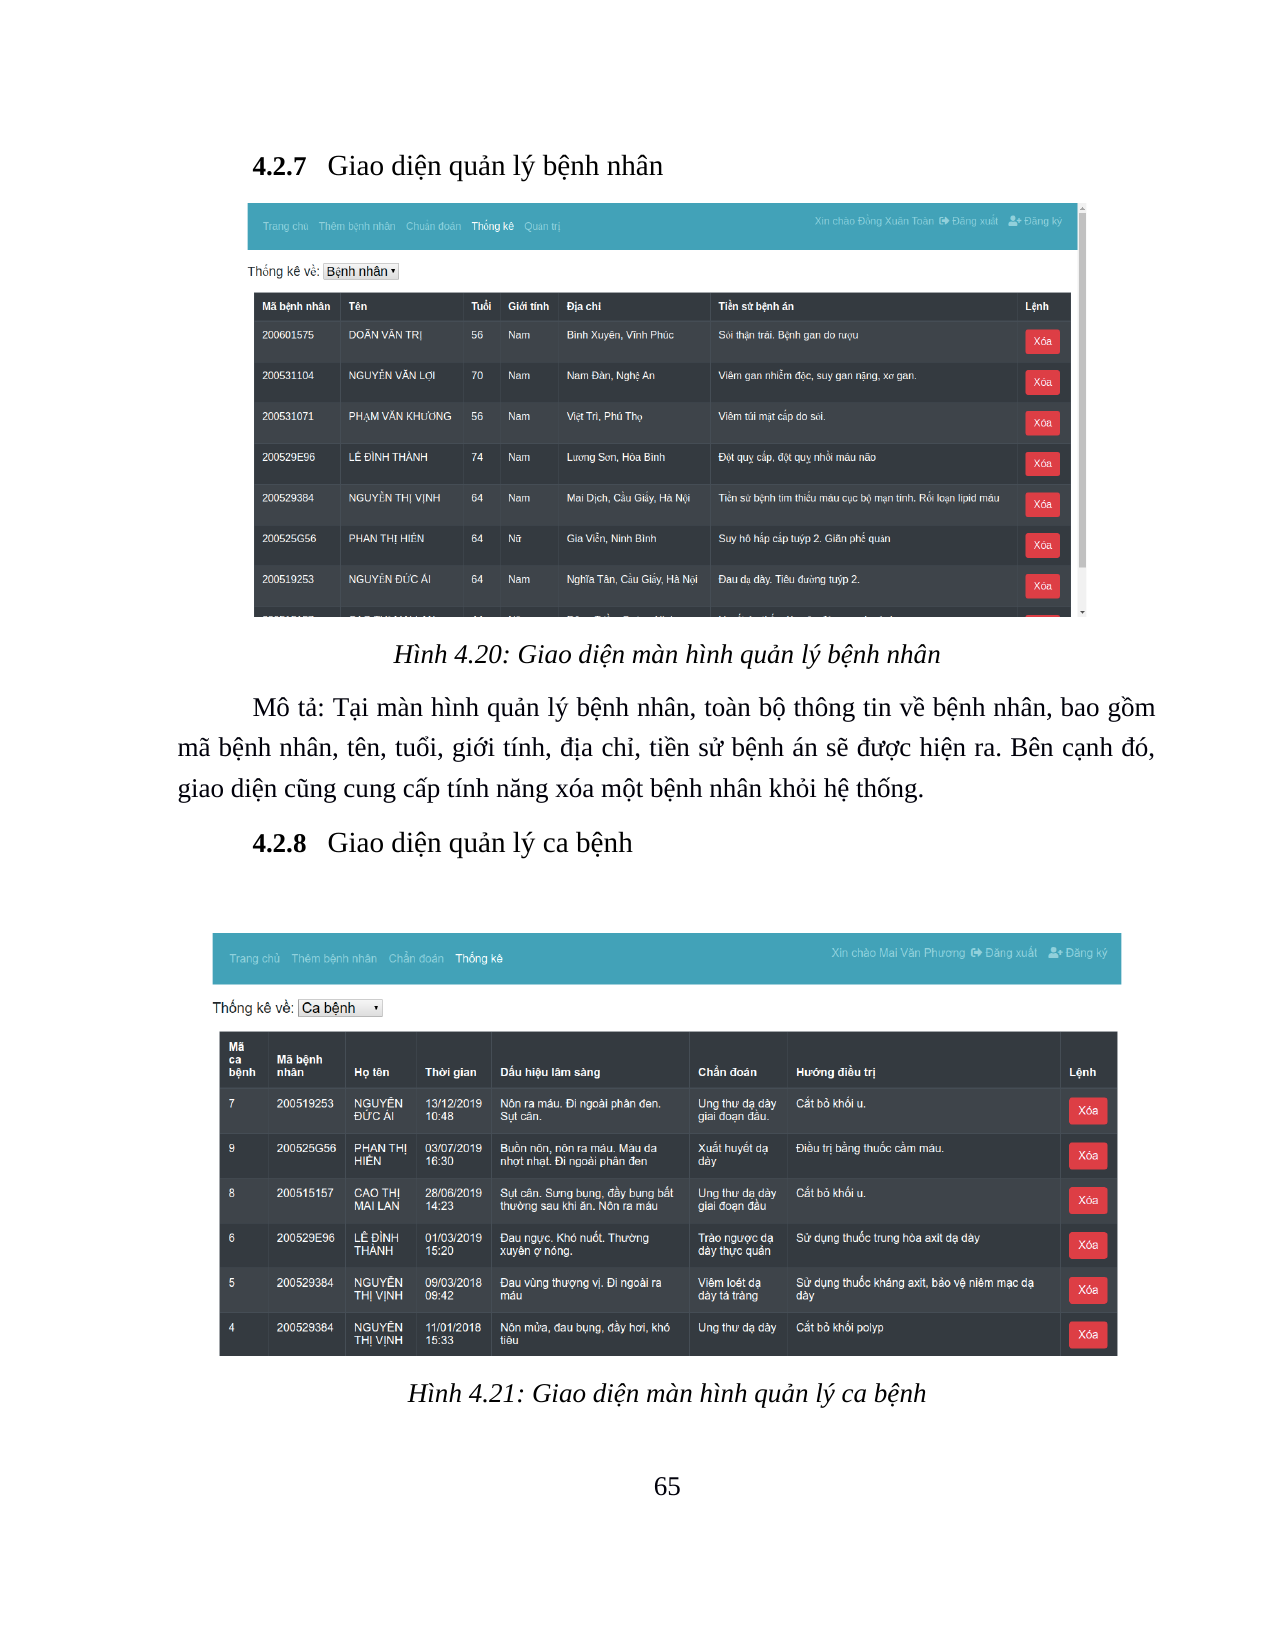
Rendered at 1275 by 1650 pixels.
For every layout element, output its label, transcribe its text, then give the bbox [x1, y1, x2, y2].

subtitle Giao diện quản lý ca bệnh [252, 825, 1157, 858]
text Mô tả: Tại màn hình quản lý bệnh nhân, toàn bộ thông tin về bệnh nhân, bao gồm mã bệnh nhân, tên, tuổi, giới tính, địa chỉ, tiền sử bệnh án sẽ được hiện ra. Bên cạnh đó, giao diện cũng cung cấp tính năng xóa một bệnh nhân khỏi hệ thống. [177, 691, 1157, 803]
subtitle Giao diện quản lý bệnh nhân [252, 148, 1157, 181]
picture [212, 933, 1122, 1356]
picture [247, 203, 1087, 617]
